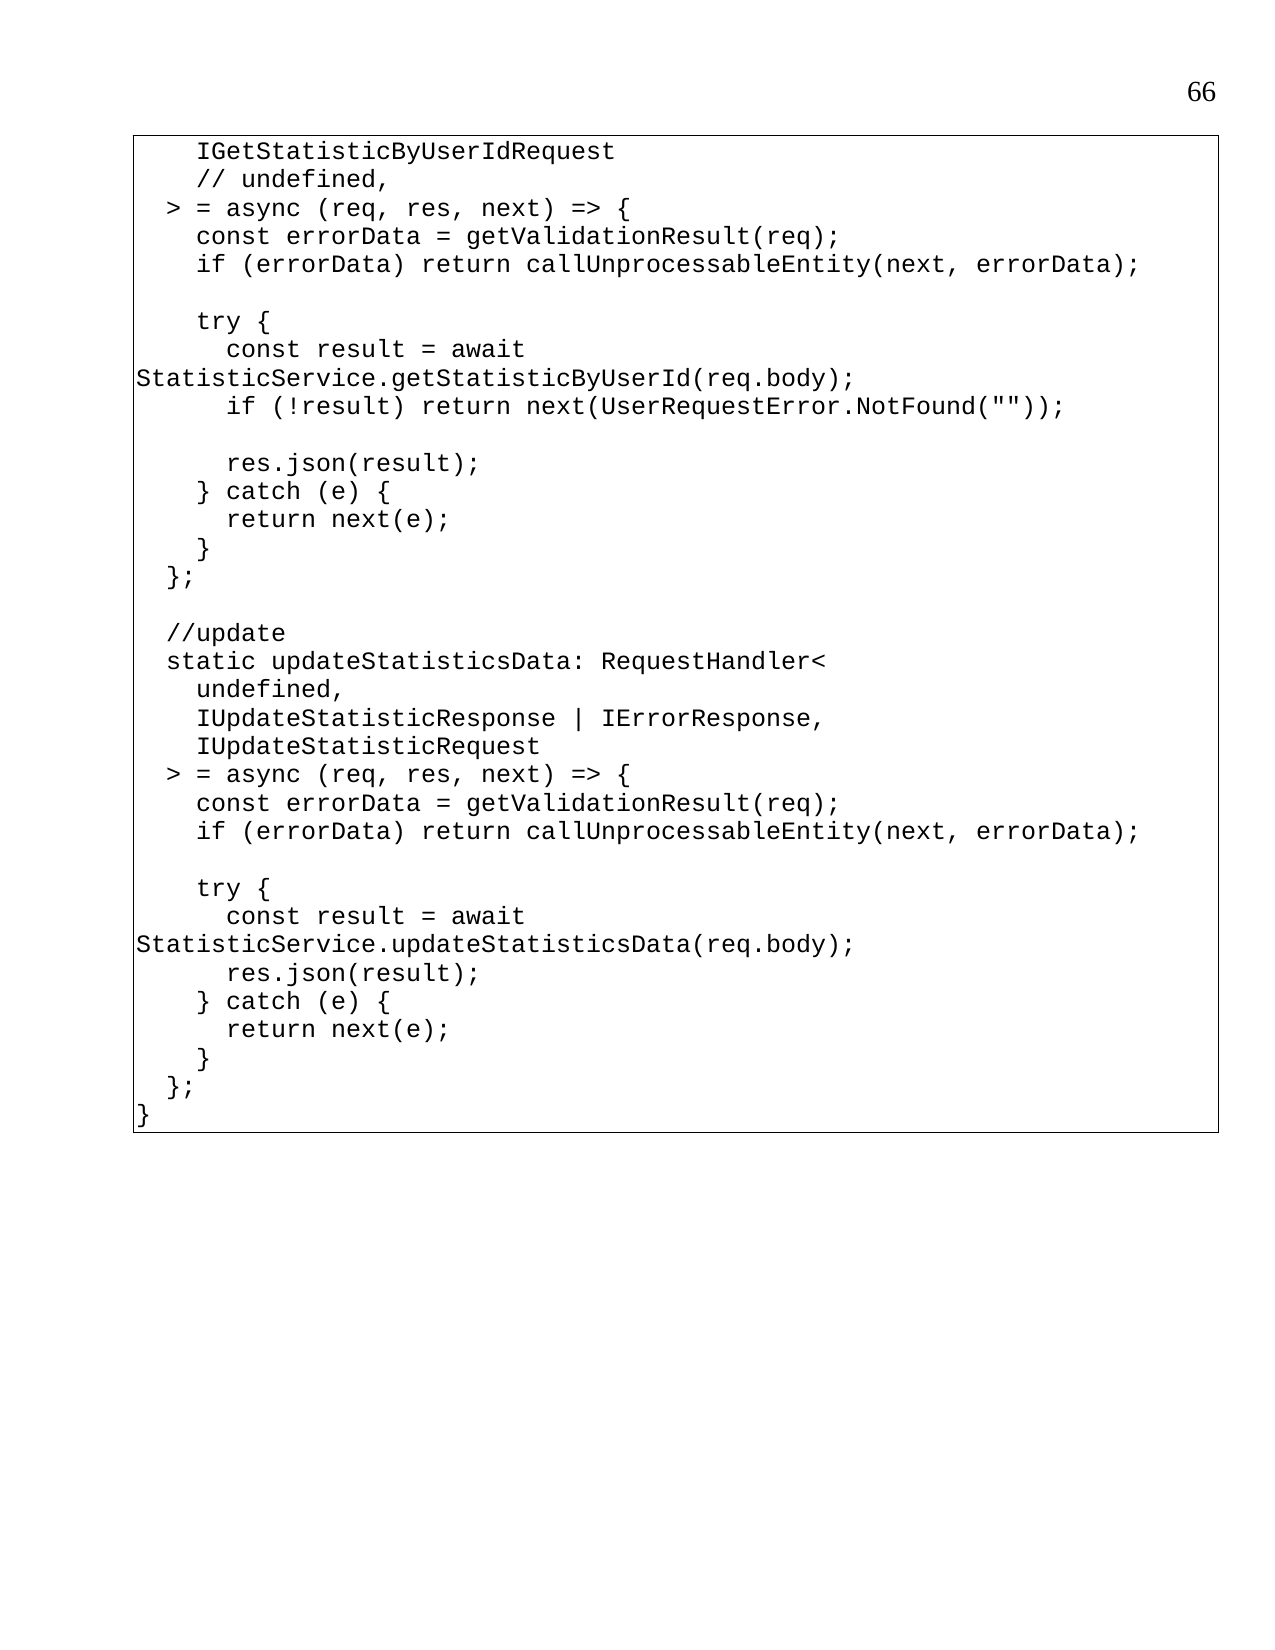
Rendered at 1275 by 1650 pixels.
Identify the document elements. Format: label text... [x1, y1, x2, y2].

text if (!result) return next(UserRequestError.NotFound("")); [136, 393, 1216, 422]
text } [136, 535, 1216, 563]
text //update [136, 620, 1216, 648]
text // undefined, [136, 167, 1216, 195]
text try { [136, 875, 1216, 903]
text undefined, [136, 677, 1216, 705]
text IUpdateStatisticResponse | IErrorResponse, [136, 705, 1216, 733]
text return next(e); [136, 507, 1216, 535]
text if (errorData) return callUnprocessableEntity(next, errorData); [136, 252, 1216, 280]
text const result = await StatisticService.updateStatisticsData(req.body); [136, 903, 1216, 960]
text } catch (e) { [136, 988, 1216, 1017]
text return next(e); [136, 1017, 1216, 1045]
text > = async (req, res, next) => { [136, 762, 1216, 790]
text if (errorData) return callUnprocessableEntity(next, errorData); [136, 818, 1216, 847]
text const result = await StatisticService.getStatisticByUserId(req.body); [136, 337, 1216, 393]
text }; [136, 563, 1216, 592]
text } [136, 1045, 1216, 1073]
text const errorData = getValidationResult(req); [136, 223, 1216, 252]
text res.json(result); [136, 960, 1216, 988]
text > = async (req, res, next) => { [136, 195, 1216, 223]
text } catch (e) { [136, 478, 1216, 507]
text } [134, 1099, 1218, 1132]
text const errorData = getValidationResult(req); [136, 790, 1216, 818]
text static updateStatisticsData: RequestHandler< [136, 648, 1216, 677]
text }; [136, 1073, 1216, 1099]
text try { [136, 308, 1216, 337]
text IGetStatisticByUserIdRequest [134, 136, 1218, 167]
text res.json(result); [136, 450, 1216, 478]
text IUpdateStatisticRequest [136, 733, 1216, 762]
